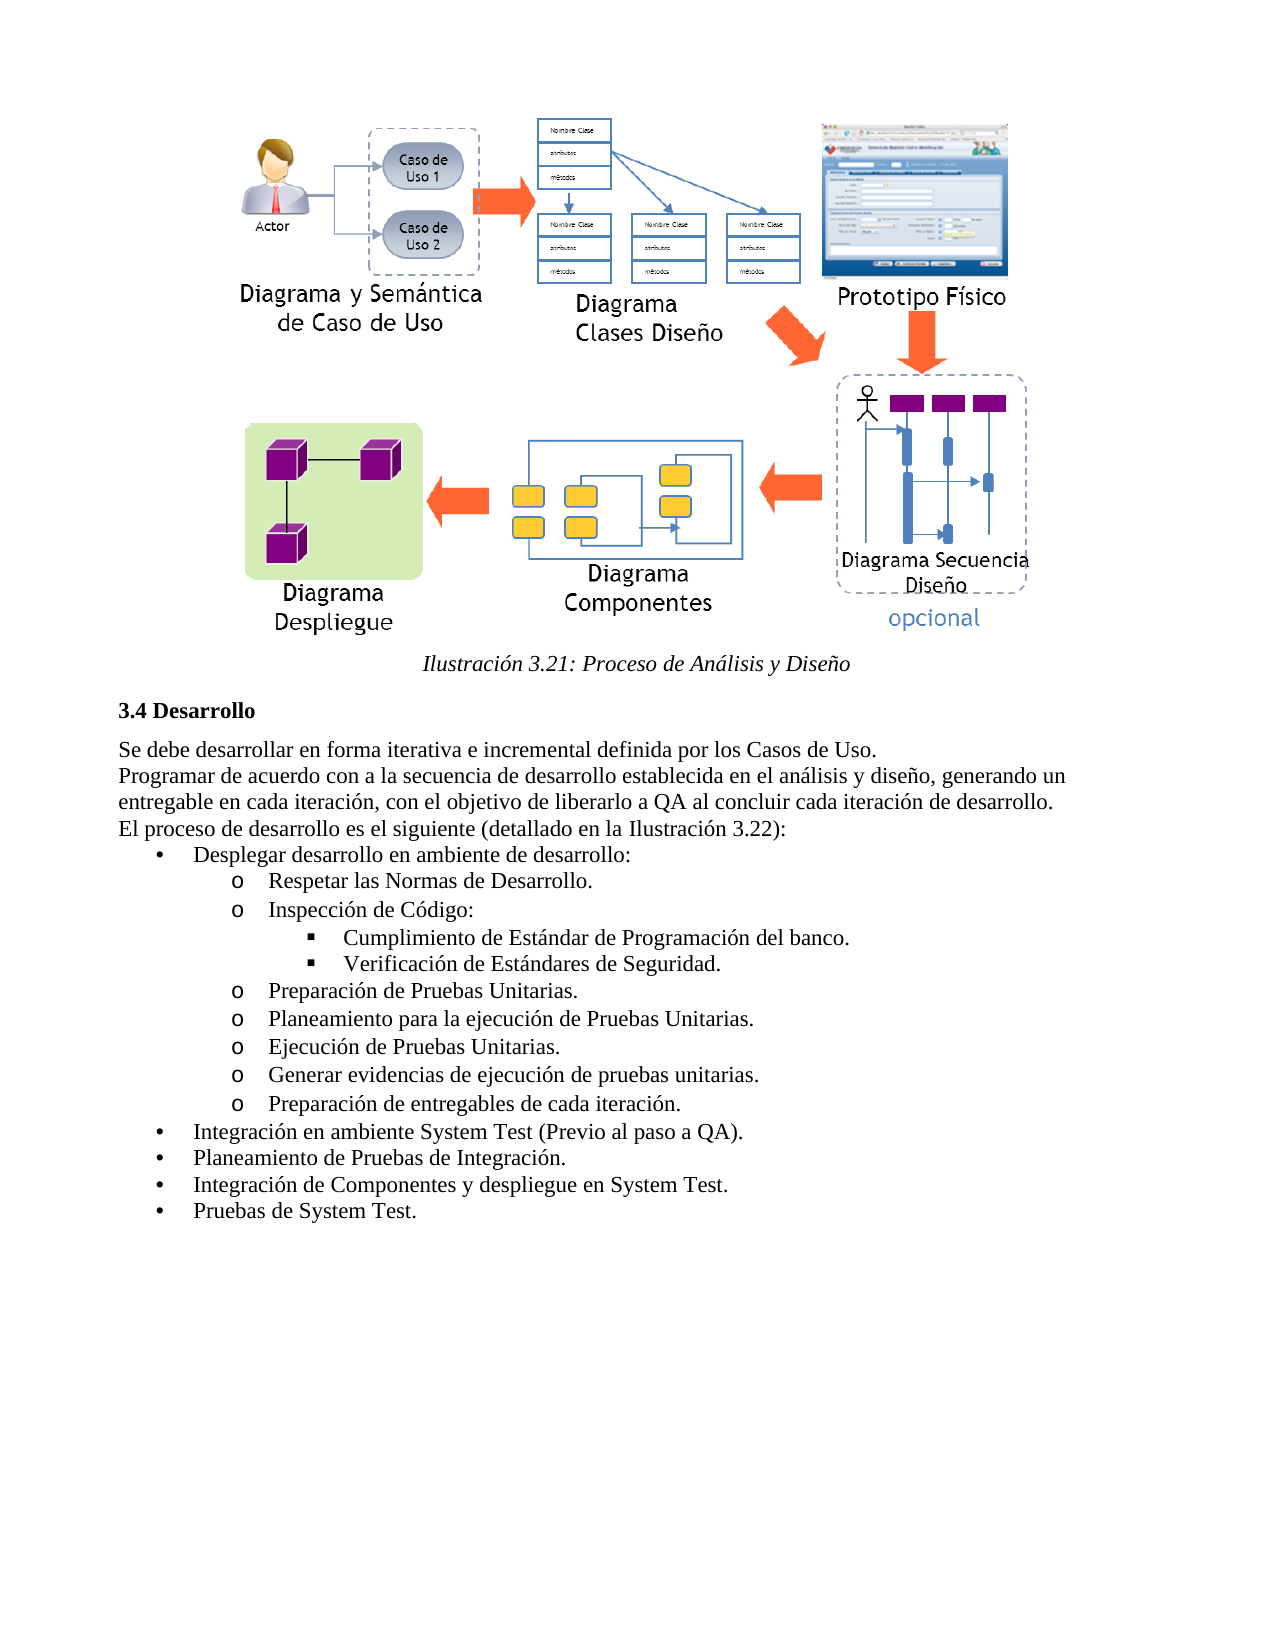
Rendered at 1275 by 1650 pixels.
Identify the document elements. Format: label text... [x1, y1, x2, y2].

list Planeamiento de Pruebas de Integración. [156, 1144, 1157, 1171]
list Planeamiento para la ejecución de Pruebas Unitarias. [231, 1005, 1157, 1033]
list Verificación de Estándares de Seguridad. [306, 950, 1157, 977]
list Desplegar desarrollo en ambiente de desarrollo: [156, 841, 1157, 868]
subtitle Desarrollo [118, 697, 1157, 723]
list Pruebas de System Test. [156, 1197, 1157, 1224]
list Respetar las Normas de Desarrollo. [231, 868, 1157, 896]
list Cumplimiento de Estándar de Programación del banco. [306, 924, 1157, 950]
picture [224, 118, 1051, 650]
text Programar de acuerdo con a la secuencia de desarrollo establecida en el análisis y diseño, generando un entregable en cada iteración, con el objetivo de liberarlo a QA al concluir cada iteración de desarrollo. [118, 762, 1157, 815]
list Ejecución de Pruebas Unitarias. [231, 1033, 1157, 1061]
list Preparación de entregables de cada iteración. [231, 1090, 1157, 1118]
list Inspección de Código: [231, 896, 1157, 924]
list Integración en ambiente System Test (Previo al paso a QA). [156, 1118, 1157, 1144]
text Se debe desarrollar en forma iterativa e incremental definida por los Casos de Uso. [118, 736, 1157, 762]
list Integración de Componentes y despliegue en System Test. [156, 1171, 1157, 1197]
list Generar evidencias de ejecución de pruebas unitarias. [231, 1061, 1157, 1090]
list Preparación de Pruebas Unitarias. [231, 977, 1157, 1005]
